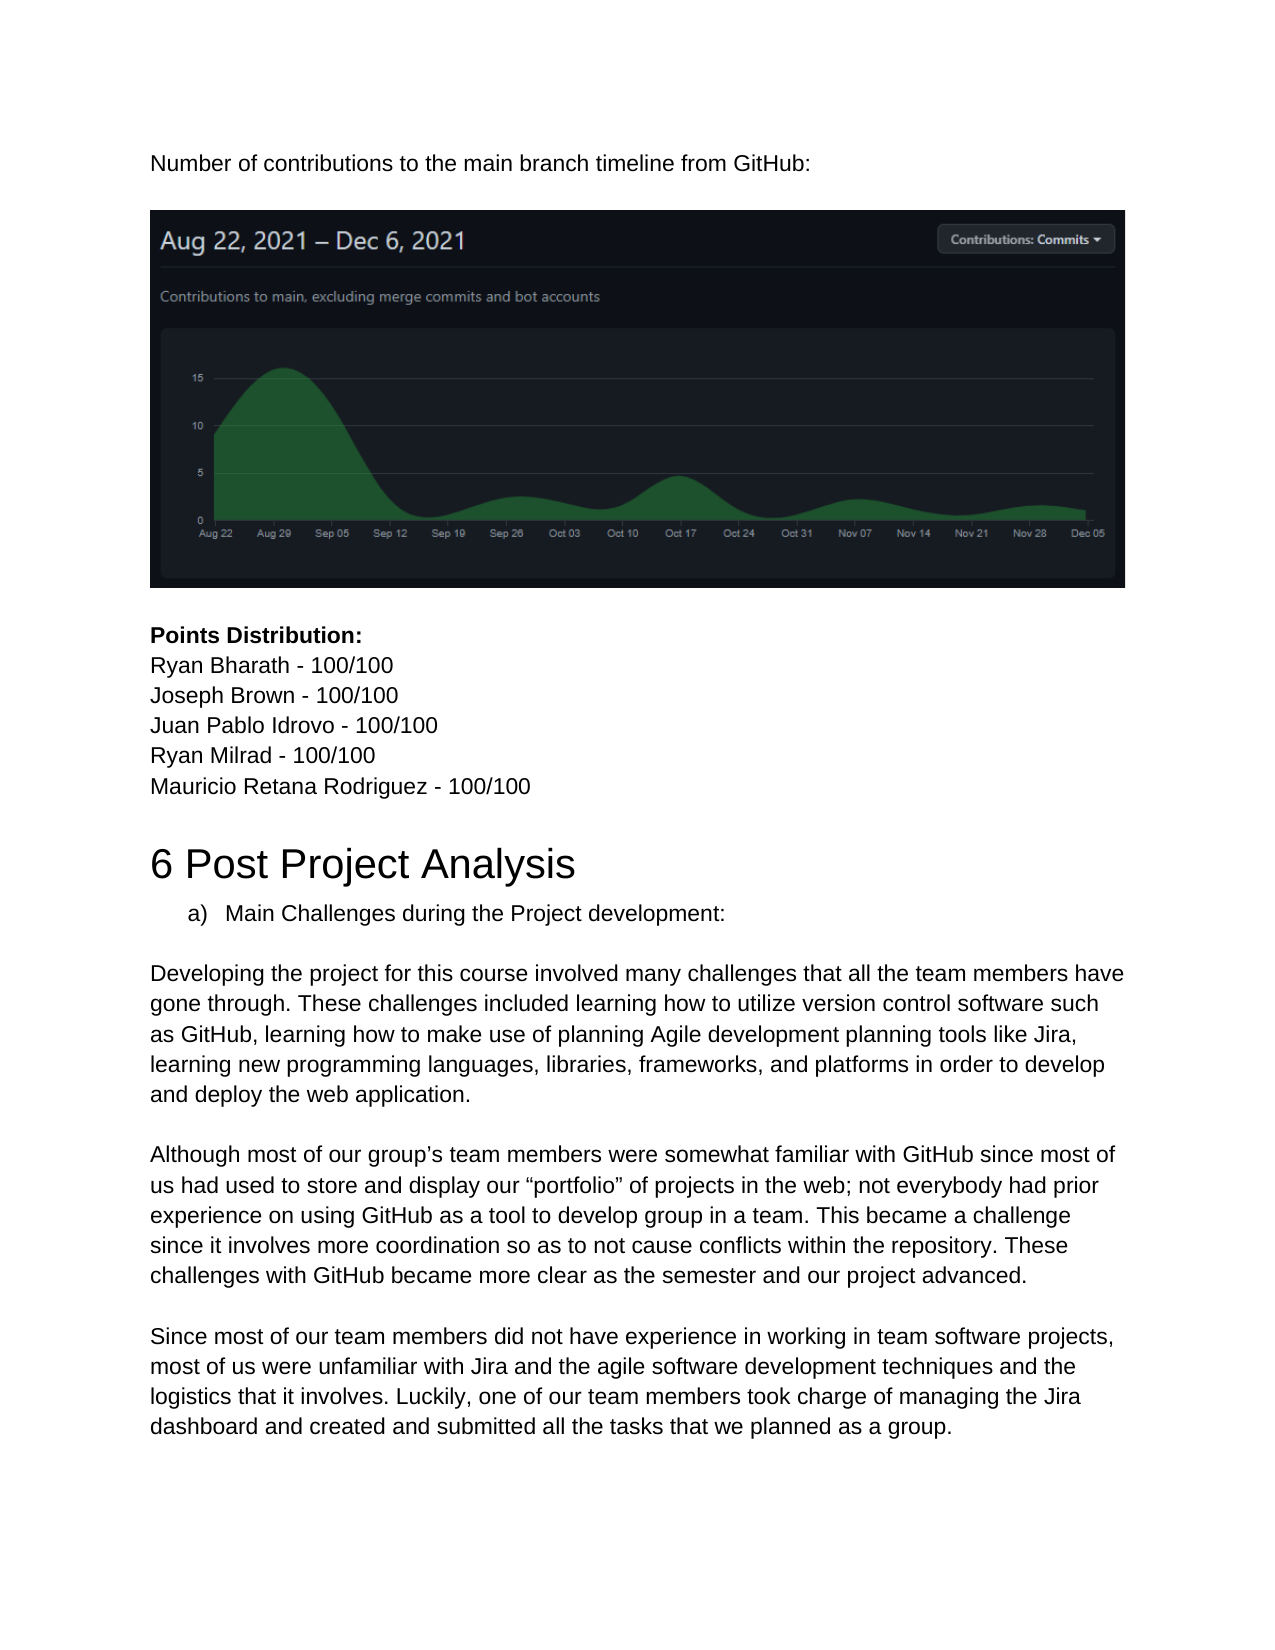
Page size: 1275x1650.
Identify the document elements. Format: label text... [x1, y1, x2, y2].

list Main Challenges during the Project development: [187, 900, 1125, 926]
text Mauricio Retana Rodriguez - 100/100 [150, 773, 1125, 799]
text Points Distribution: [150, 622, 1125, 648]
text Joseph Brown - 100/100 [150, 682, 1125, 708]
text Developing the project for this course involved many challenges that all the team members have gone through. These challenges included learning how to utilize version control software such as GitHub, learning how to make use of planning Agile development planning tools like Jira, learning new programming languages, libraries, frameworks, and platforms in order to develop and deploy the web application. [150, 960, 1125, 1107]
text Although most of our group’s team members were somewhat familiar with GitHub since most of us had used to store and display our “portfolio” of projects in the web; not everybody had prior experience on using GitHub as a tool to develop group in a team. This became a challenge since it involves more coordination so as to not cause conflicts within the repository. These challenges with GitHub became more clear as the semester and our project advanced. [150, 1141, 1125, 1288]
picture [150, 210, 1125, 588]
text Ryan Milrad - 100/100 [150, 742, 1125, 769]
text Ryan Bharath - 100/100 [150, 652, 1125, 678]
subtitle 6 Post Project Analysis [150, 839, 1125, 887]
text Juan Pablo Idrovo - 100/100 [150, 712, 1125, 738]
text Since most of our team members did not have experience in working in team software projects, most of us were unfamiliar with Jira and the agile software development techniques and the logistics that it involves. Luckily, one of our team members took charge of managing the Jira dashboard and created and submitted all the tasks that we planned as a group. [150, 1323, 1125, 1439]
text Number of contributions to the main branch timeline from GitHub: [150, 150, 1125, 176]
